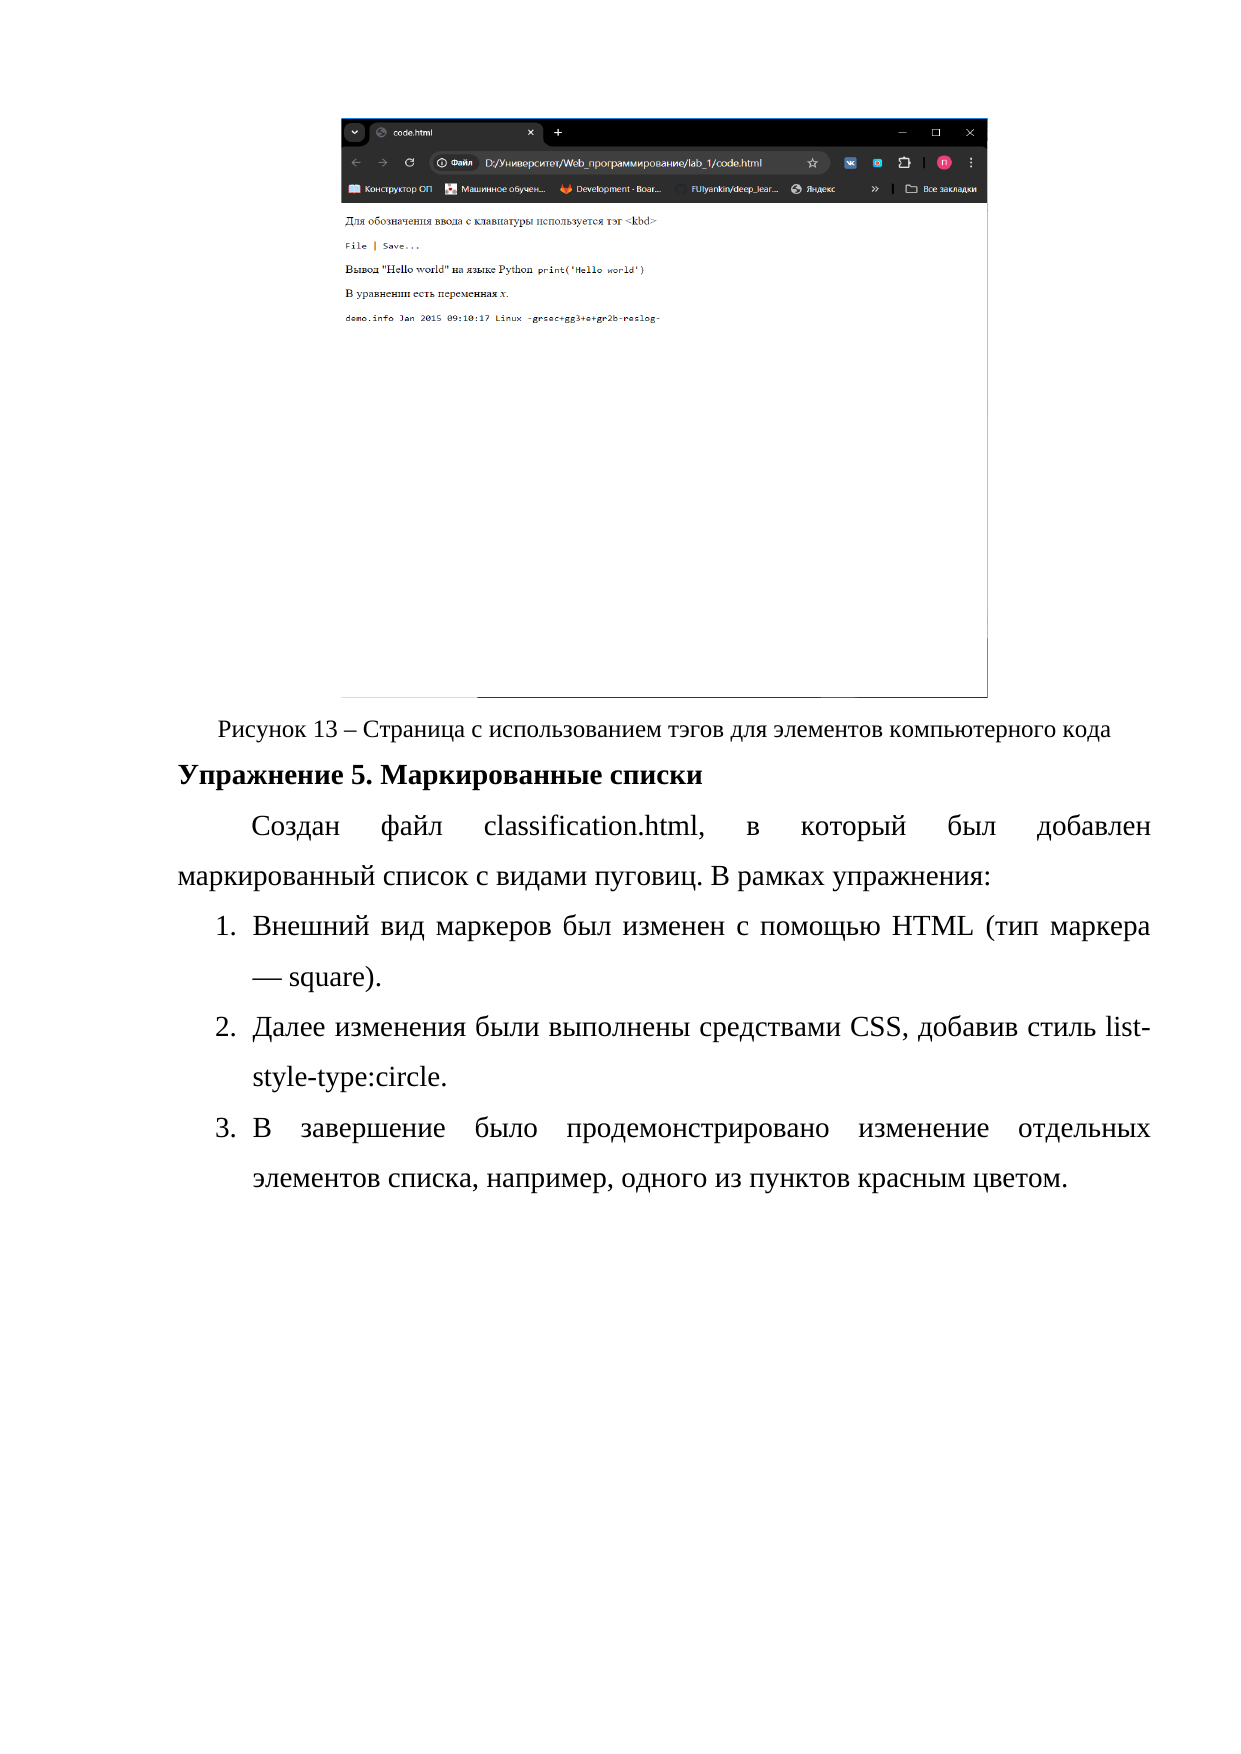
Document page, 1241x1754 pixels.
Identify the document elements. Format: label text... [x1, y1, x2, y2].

text Создан файл classification.html, в который был добавлен маркированный список с видами пуговиц. В рамках упражнения: [177, 808, 1152, 892]
text Упражнение 5. Маркированные списки [177, 757, 1152, 791]
list В завершение было продемонстрировано изменение отдельных элементов списка, например, одного из пунктов красным цветом. [215, 1110, 1152, 1193]
text Рисунок 13 – Страница с использованием тэгов для элементов компьютерного кода [177, 714, 1152, 743]
list Далее изменения были выполнены средствами CSS, добавив стиль list-style-type:circle. [215, 1009, 1152, 1093]
picture [341, 118, 988, 698]
list Внешний вид маркеров был изменен с помощью HTML (тип маркера — square). [215, 908, 1152, 992]
